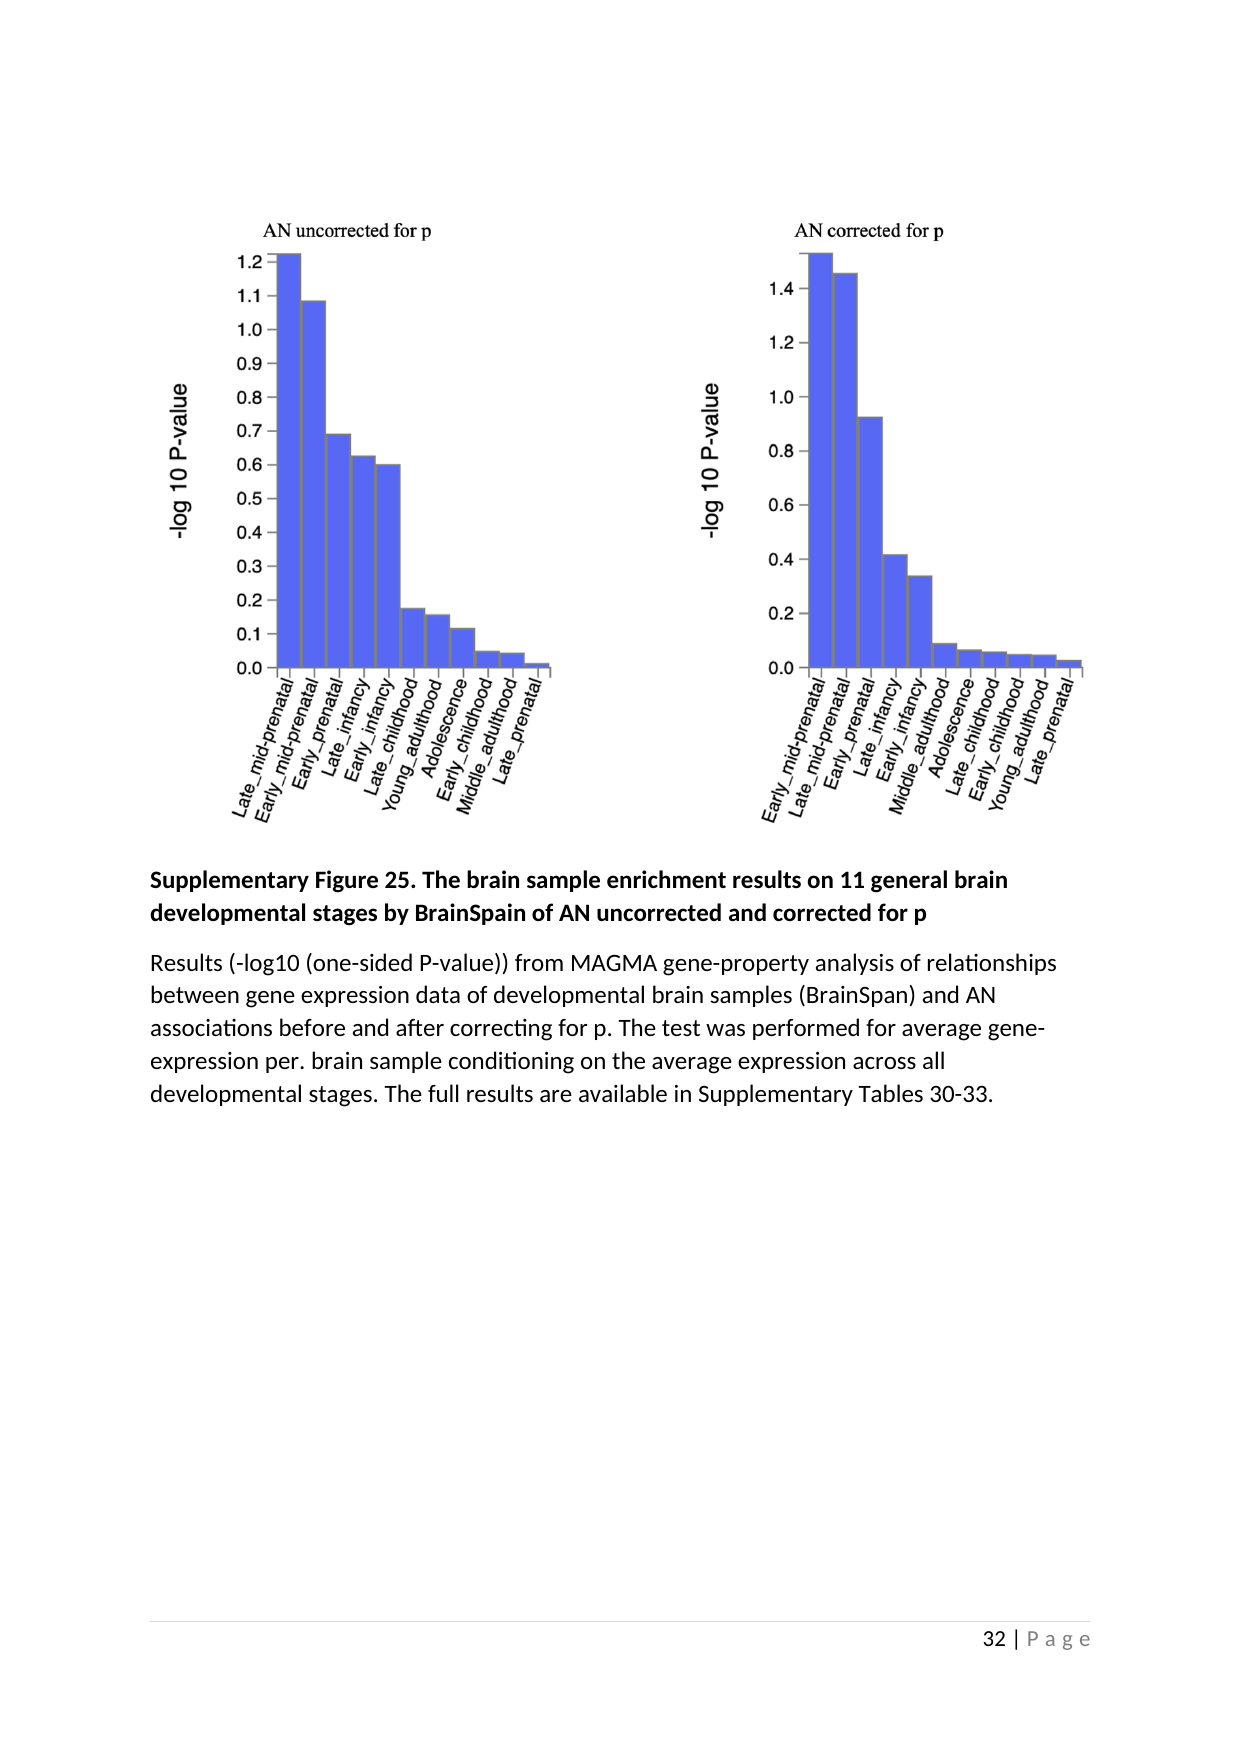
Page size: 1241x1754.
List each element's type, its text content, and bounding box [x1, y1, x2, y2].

picture [150, 215, 1091, 829]
text Supplementary Figure 25. The brain sample enrichment results on 11 general brain developmental stages by BrainSpain of AN uncorrected and corrected for p [150, 864, 1090, 928]
text Results (-log10 (one-sided P-value)) from MAGMA gene-property analysis of relationships between gene expression data of developmental brain samples (BrainSpan) and AN associations before and after correcting for p. The test was performed for average gene-expression per. brain sample conditioning on the average expression across all developmental stages. The full results are available in Supplementary Tables 30-33. [150, 947, 1090, 1109]
